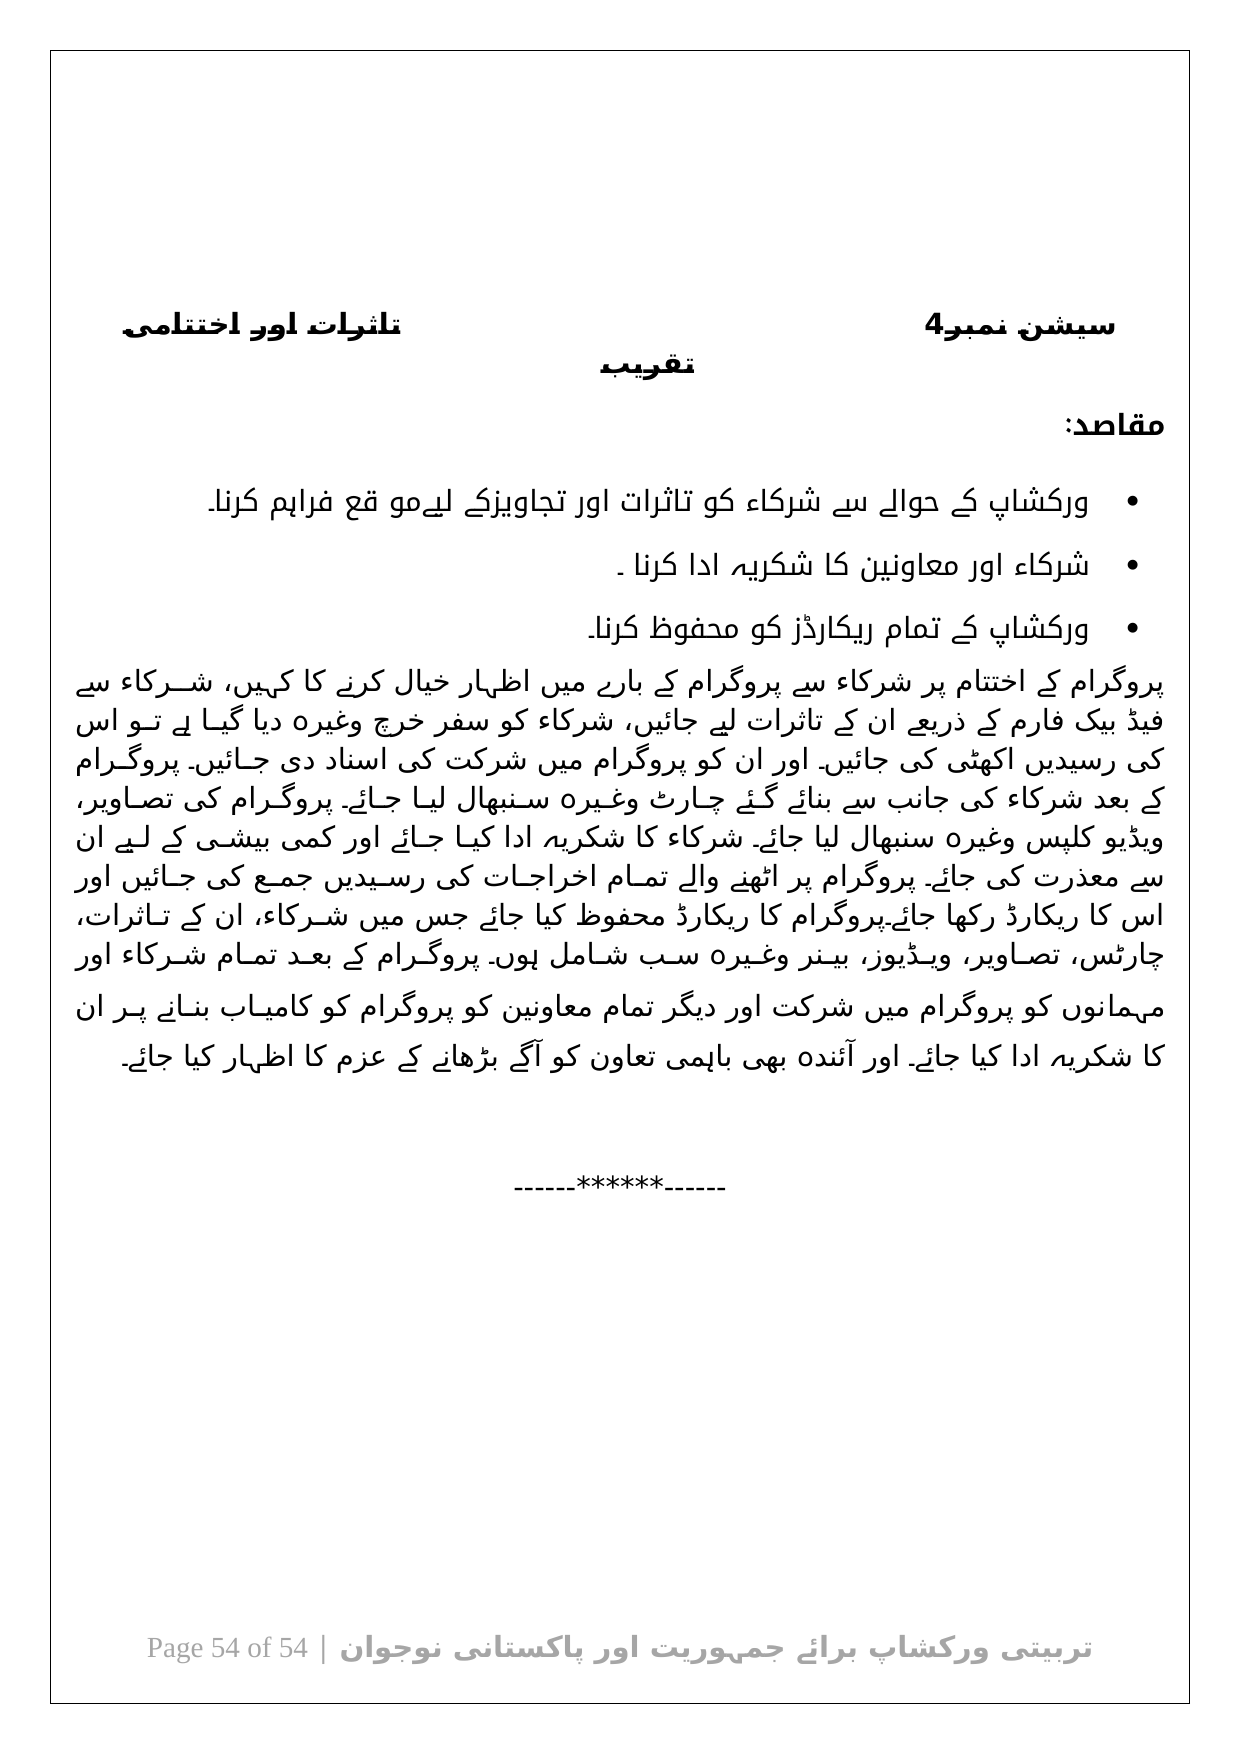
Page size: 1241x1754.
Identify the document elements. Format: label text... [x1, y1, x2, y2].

list شرکاء اور معاونین کا شکریہ ادا کرنا ۔ [171, 537, 1128, 593]
list ورکشاپ کے تمام ریکارڈز کو محفوظ کرنا۔ [171, 601, 1128, 656]
text ------******------ [75, 1170, 1165, 1204]
text پروگرام کے اختتام پر شرکاء سے پروگرام کے بارے میں اظہار خیال کرنے کا کہیں، شرکاء سے فیڈ بیک فارم کے ذریعے ان کے تاثرات لیے جائیں، شرکاء کو سفر خرچ وغیرہ دیا گیا ہے تو اس کی رسیدیں اکھٹی کی جائیں۔ اور ان کو پروگرام میں شرکت کی اسناد دی جائیں۔ پروگرام کے بعد شرکاء کی جانب سے بنائے گئے چارٹ وغیرہ سنبھال لیا جائے۔ پروگرام کی تصاویر، ویڈیو کلپس وغیرہ سنبھال لیا جائے۔ شرکاء کا شکریہ ادا کیا جائے اور کمی بیشی کے لیے ان سے معذرت کی جائے۔ پروگرام پر اٹھنے والے تمام اخراجات کی رسیدیں جمع کی جائیں اور اس کا ریکارڈ رکھا جائے۔پروگرام کا ریکارڈ محفوظ کیا جائے جس میں شرکاء، ان کے تاثرات، چارٹس، تصاویر، ویڈیوز، بینر وغیرہ سب شامل ہوں۔ پروگرام کے بعد تمام شرکاء اور مہمانوں کو پروگرام میں شرکت اور دیگر تمام معاونین کو پروگرام کو کامیاب بنانے پر ان کا شکریہ ادا کیا جائے۔ اور آئندہ بھی باہمی تعاون کو آگے بڑھانے کے عزم کا اظہار کیا جائے۔ [75, 664, 1165, 1074]
list ورکشاپ کے حوالے سے شرکاء کو تاثرات اور تجاویزکے لیےمو قع فراہم کرنا۔ [171, 474, 1128, 529]
text مقاصد: [75, 398, 1165, 453]
subtitle سیشن نمبر4 تاثرات اور اختتامی تقریب [75, 307, 1165, 380]
